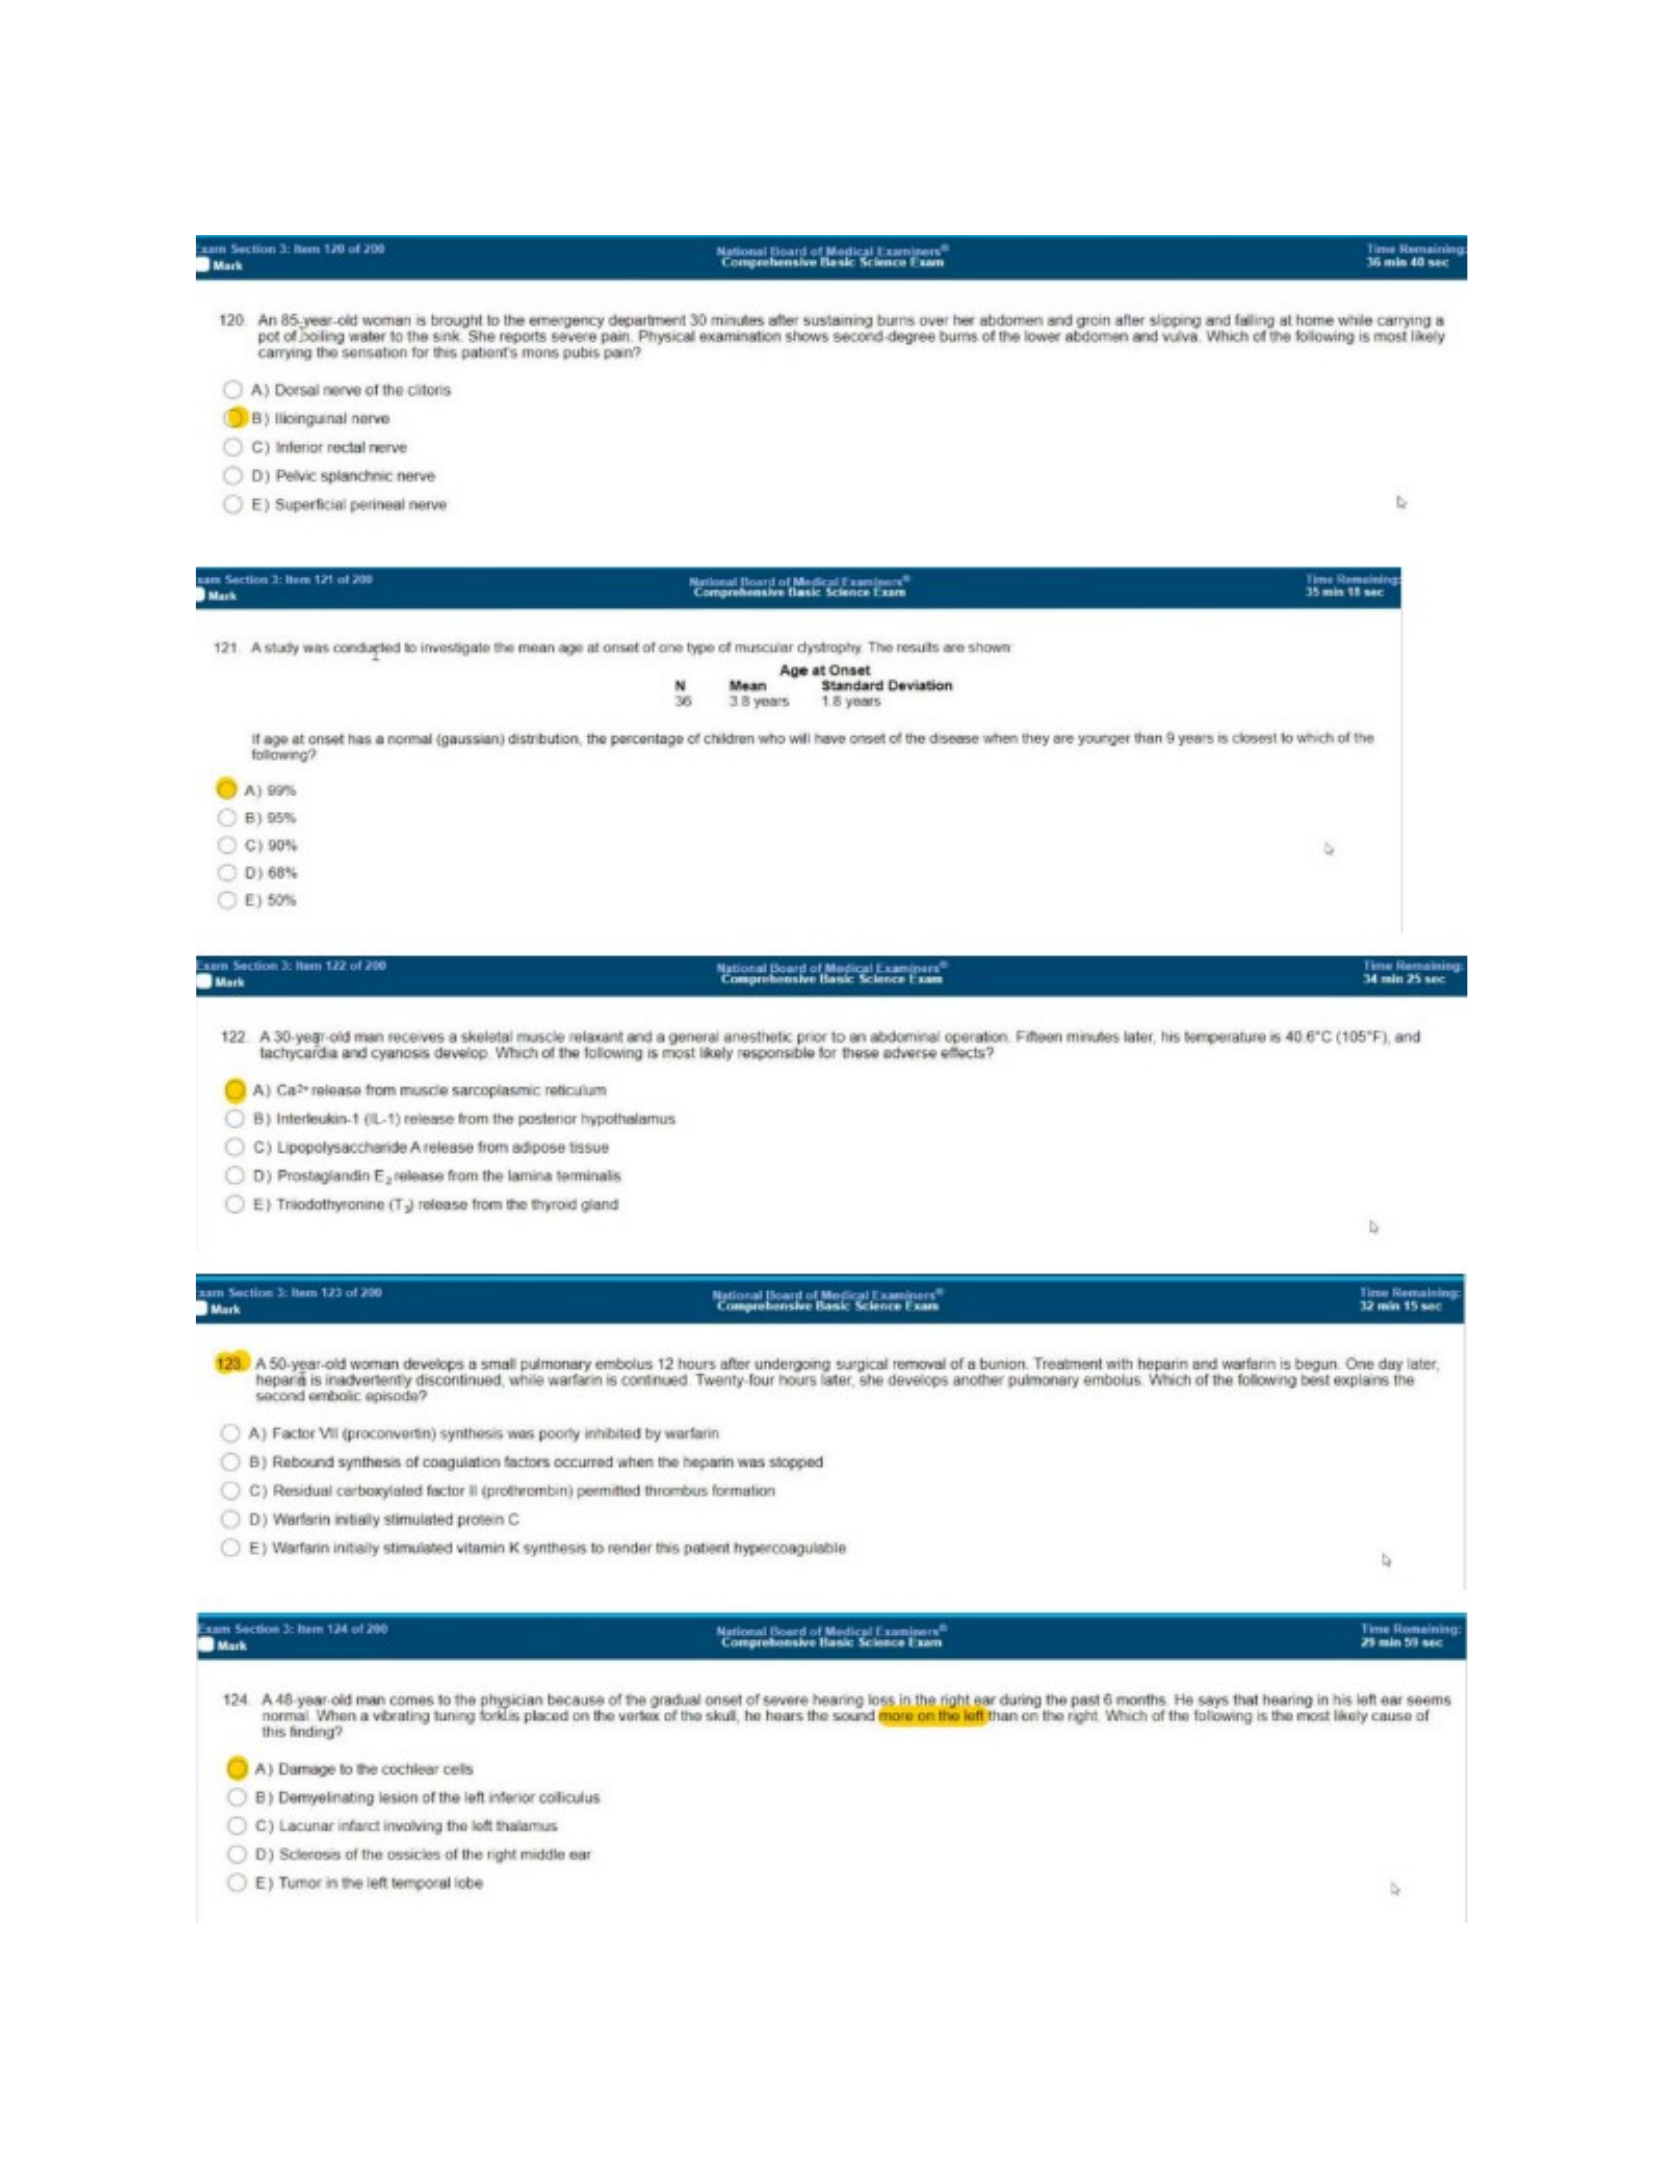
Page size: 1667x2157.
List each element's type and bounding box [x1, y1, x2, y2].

picture [195, 239, 1468, 1923]
